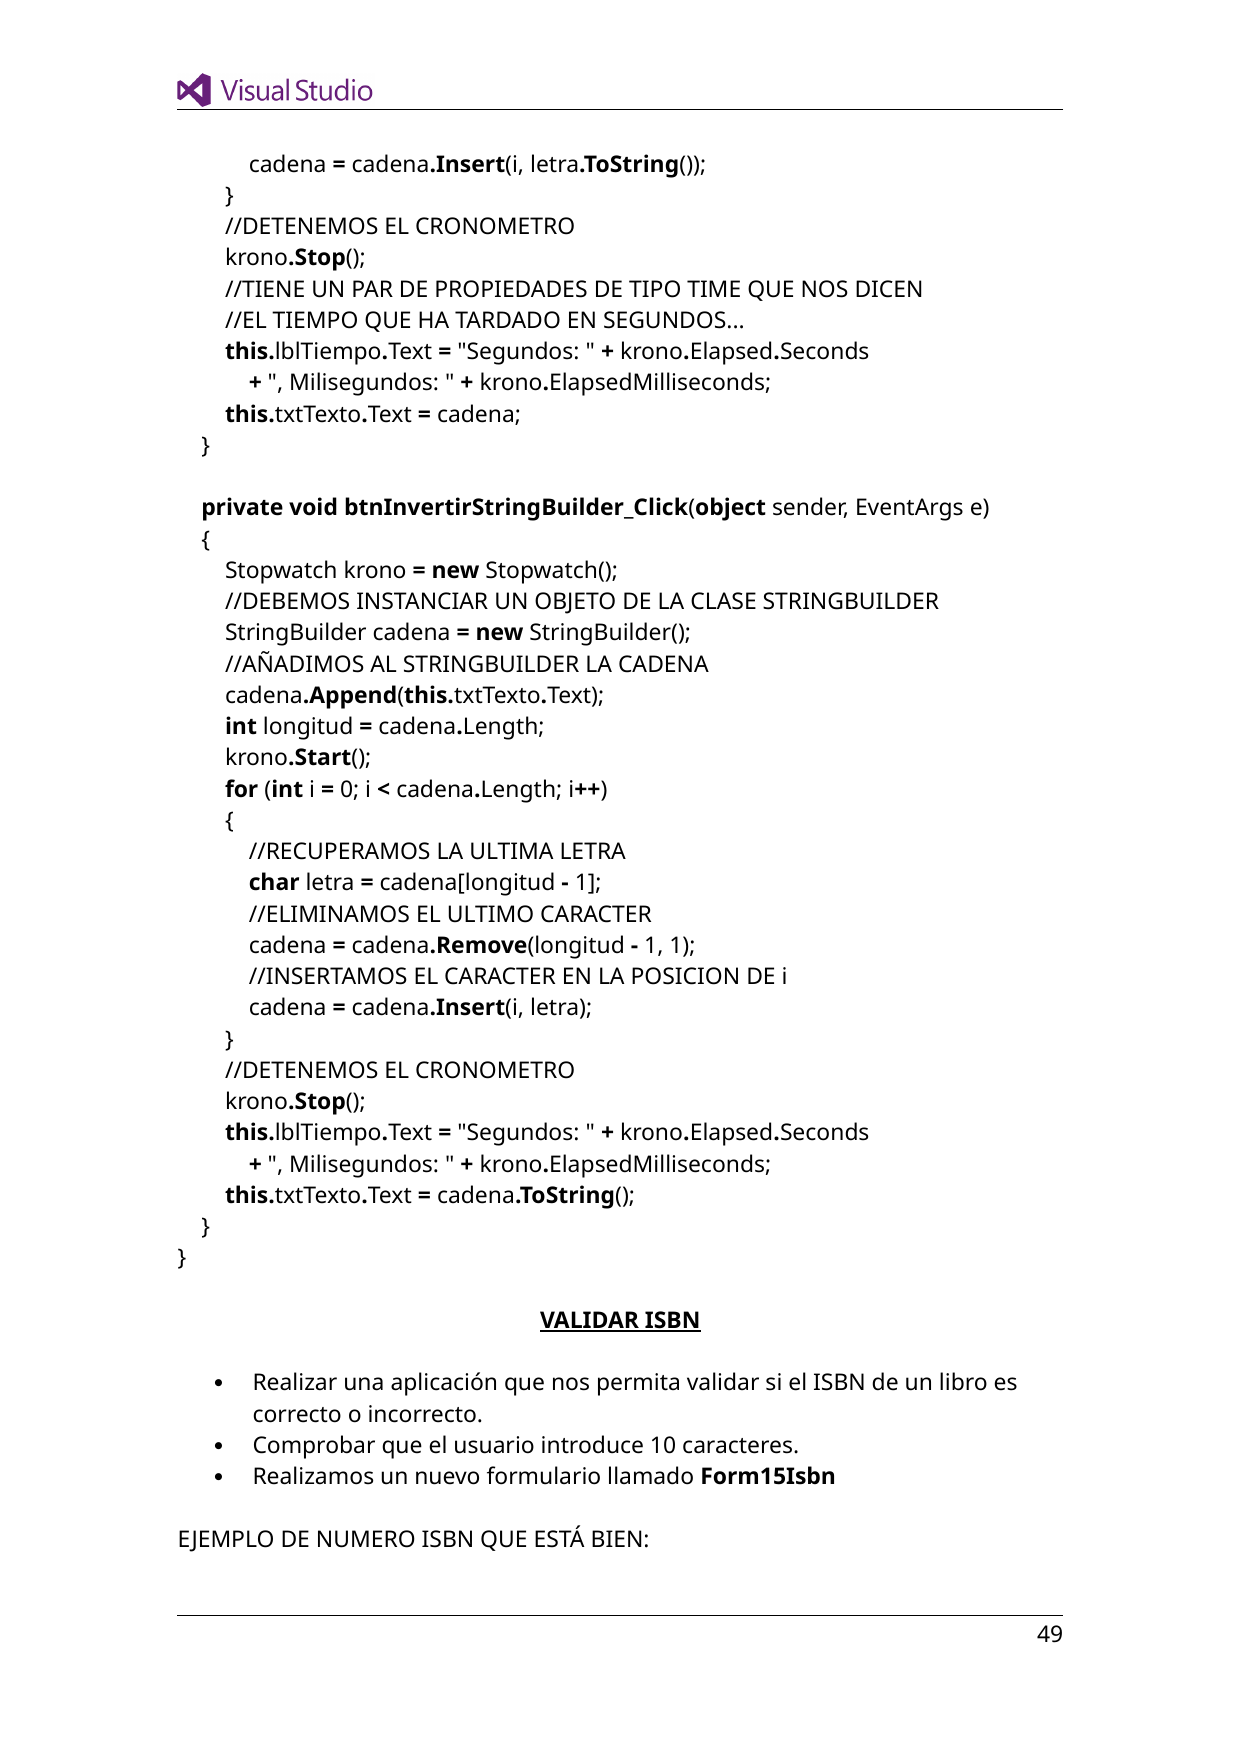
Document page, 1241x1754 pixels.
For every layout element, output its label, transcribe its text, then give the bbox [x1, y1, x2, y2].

text krono.Stop(); [177, 1085, 1063, 1116]
text krono.Stop(); [177, 241, 1063, 273]
text } [177, 1210, 1063, 1241]
text //ELIMINAMOS EL ULTIMO CARACTER [177, 898, 1063, 929]
text cadena = cadena.Insert(i, letra); [177, 991, 1063, 1023]
picture [177, 73, 375, 107]
text cadena = cadena.Insert(i, letra.ToString()); [177, 148, 1063, 179]
text Stopwatch krono = new Stopwatch(); [177, 554, 1063, 585]
text VALIDAR ISBN [177, 1304, 1063, 1335]
text } [177, 179, 1063, 210]
text this.lblTiempo.Text = "Segundos: " + krono.Elapsed.Seconds [177, 1116, 1063, 1148]
list Comprobar que el usuario introduce 10 caracteres. [215, 1429, 1063, 1460]
text int longitud = cadena.Length; [177, 710, 1063, 741]
text cadena.Append(this.txtTexto.Text); [177, 679, 1063, 710]
text cadena = cadena.Remove(longitud - 1, 1); [177, 929, 1063, 960]
text //EL TIEMPO QUE HA TARDADO EN SEGUNDOS... [177, 304, 1063, 335]
text { [177, 523, 1063, 554]
text //AÑADIMOS AL STRINGBUILDER LA CADENA [177, 648, 1063, 679]
text //DEBEMOS INSTANCIAR UN OBJETO DE LA CLASE STRINGBUILDER [177, 585, 1063, 616]
text this.txtTexto.Text = cadena.ToString(); [177, 1179, 1063, 1210]
text + ", Milisegundos: " + krono.ElapsedMilliseconds; [177, 366, 1063, 398]
list Realizamos un nuevo formulario llamado Form15Isbn [215, 1460, 1063, 1491]
text //RECUPERAMOS LA ULTIMA LETRA [177, 835, 1063, 866]
text this.txtTexto.Text = cadena; [177, 398, 1063, 429]
text this.lblTiempo.Text = "Segundos: " + krono.Elapsed.Seconds [177, 335, 1063, 366]
text EJEMPLO DE NUMERO ISBN QUE ESTÁ BIEN: [177, 1523, 1063, 1554]
text krono.Start(); [177, 741, 1063, 773]
text { [177, 804, 1063, 835]
text //DETENEMOS EL CRONOMETRO [177, 1054, 1063, 1085]
text //DETENEMOS EL CRONOMETRO [177, 210, 1063, 241]
text } [177, 429, 1063, 460]
text + ", Milisegundos: " + krono.ElapsedMilliseconds; [177, 1148, 1063, 1179]
list Realizar una aplicación que nos permita validar si el ISBN de un libro es correcto o incorrecto. [215, 1366, 1063, 1429]
text } [177, 1241, 1063, 1273]
text for (int i = 0; i < cadena.Length; i++) [177, 773, 1063, 804]
text StringBuilder cadena = new StringBuilder(); [177, 616, 1063, 648]
text } [177, 1023, 1063, 1054]
text private void btnInvertirStringBuilder_Click(object sender, EventArgs e) [177, 491, 1063, 523]
text char letra = cadena[longitud - 1]; [177, 866, 1063, 898]
text //TIENE UN PAR DE PROPIEDADES DE TIPO TIME QUE NOS DICEN [177, 273, 1063, 304]
text //INSERTAMOS EL CARACTER EN LA POSICION DE i [177, 960, 1063, 991]
